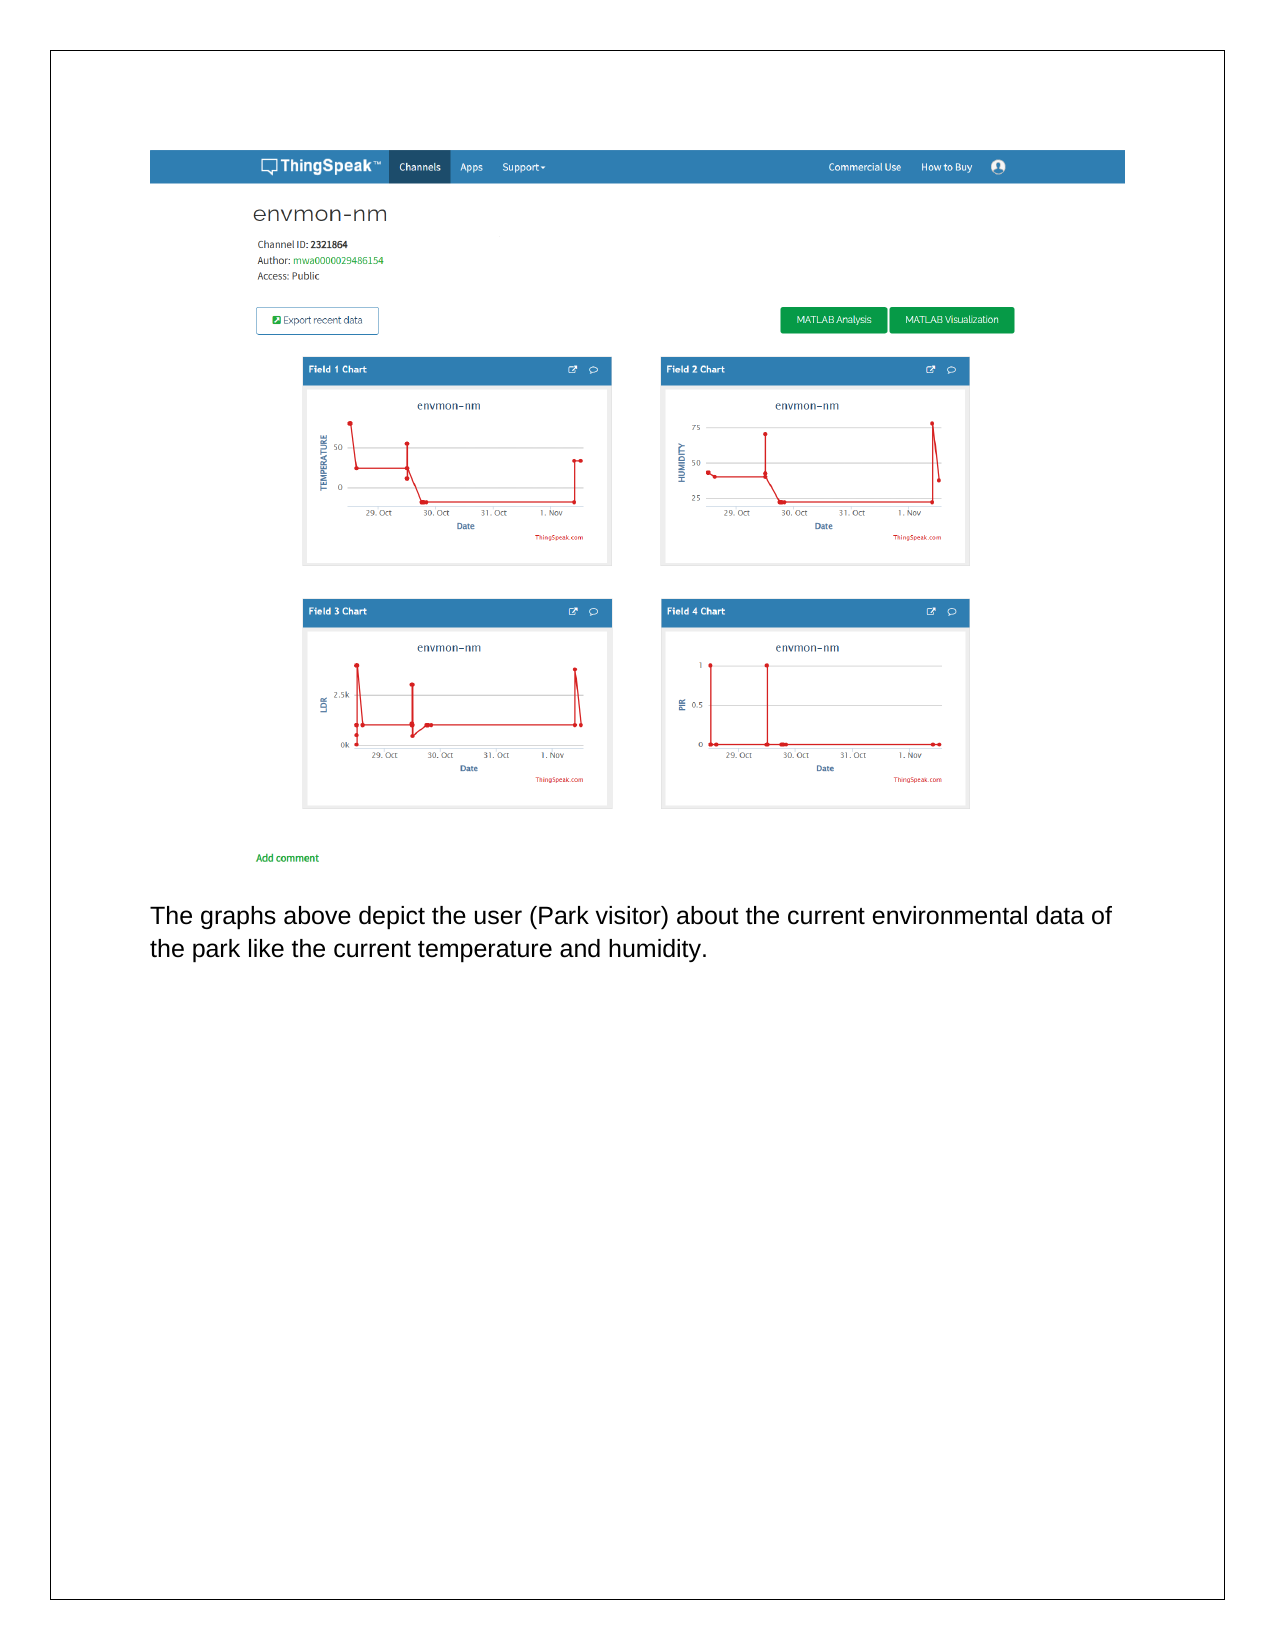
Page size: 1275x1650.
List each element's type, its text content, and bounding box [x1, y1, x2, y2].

picture [150, 587, 1125, 865]
text The graphs above depict the user (Park visitor) about the current environmental data of the park like the current temperature and humidity. [150, 901, 1125, 963]
picture [150, 150, 1125, 584]
